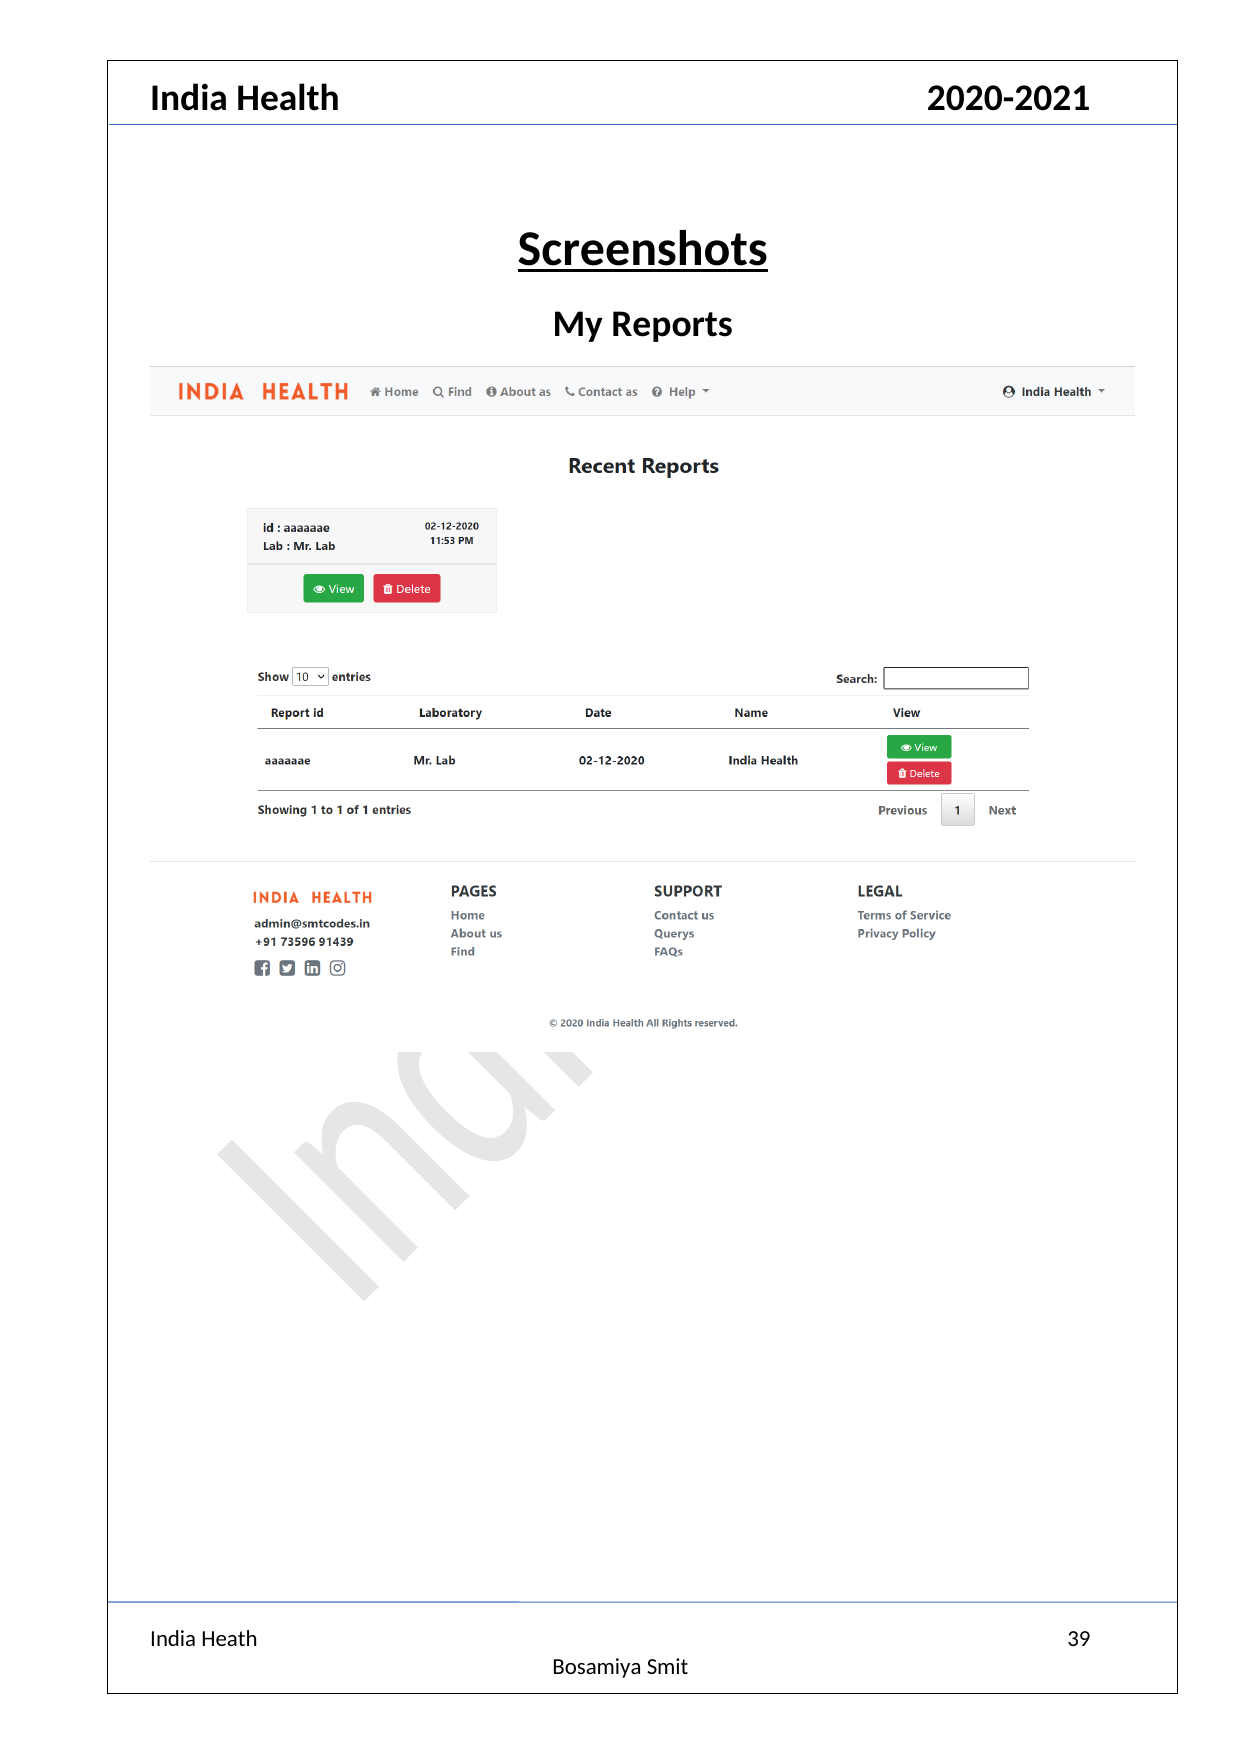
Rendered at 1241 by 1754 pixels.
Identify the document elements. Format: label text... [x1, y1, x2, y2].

text Screenshots [150, 217, 1135, 278]
picture [150, 366, 1135, 1052]
text My Reports [150, 299, 1135, 345]
